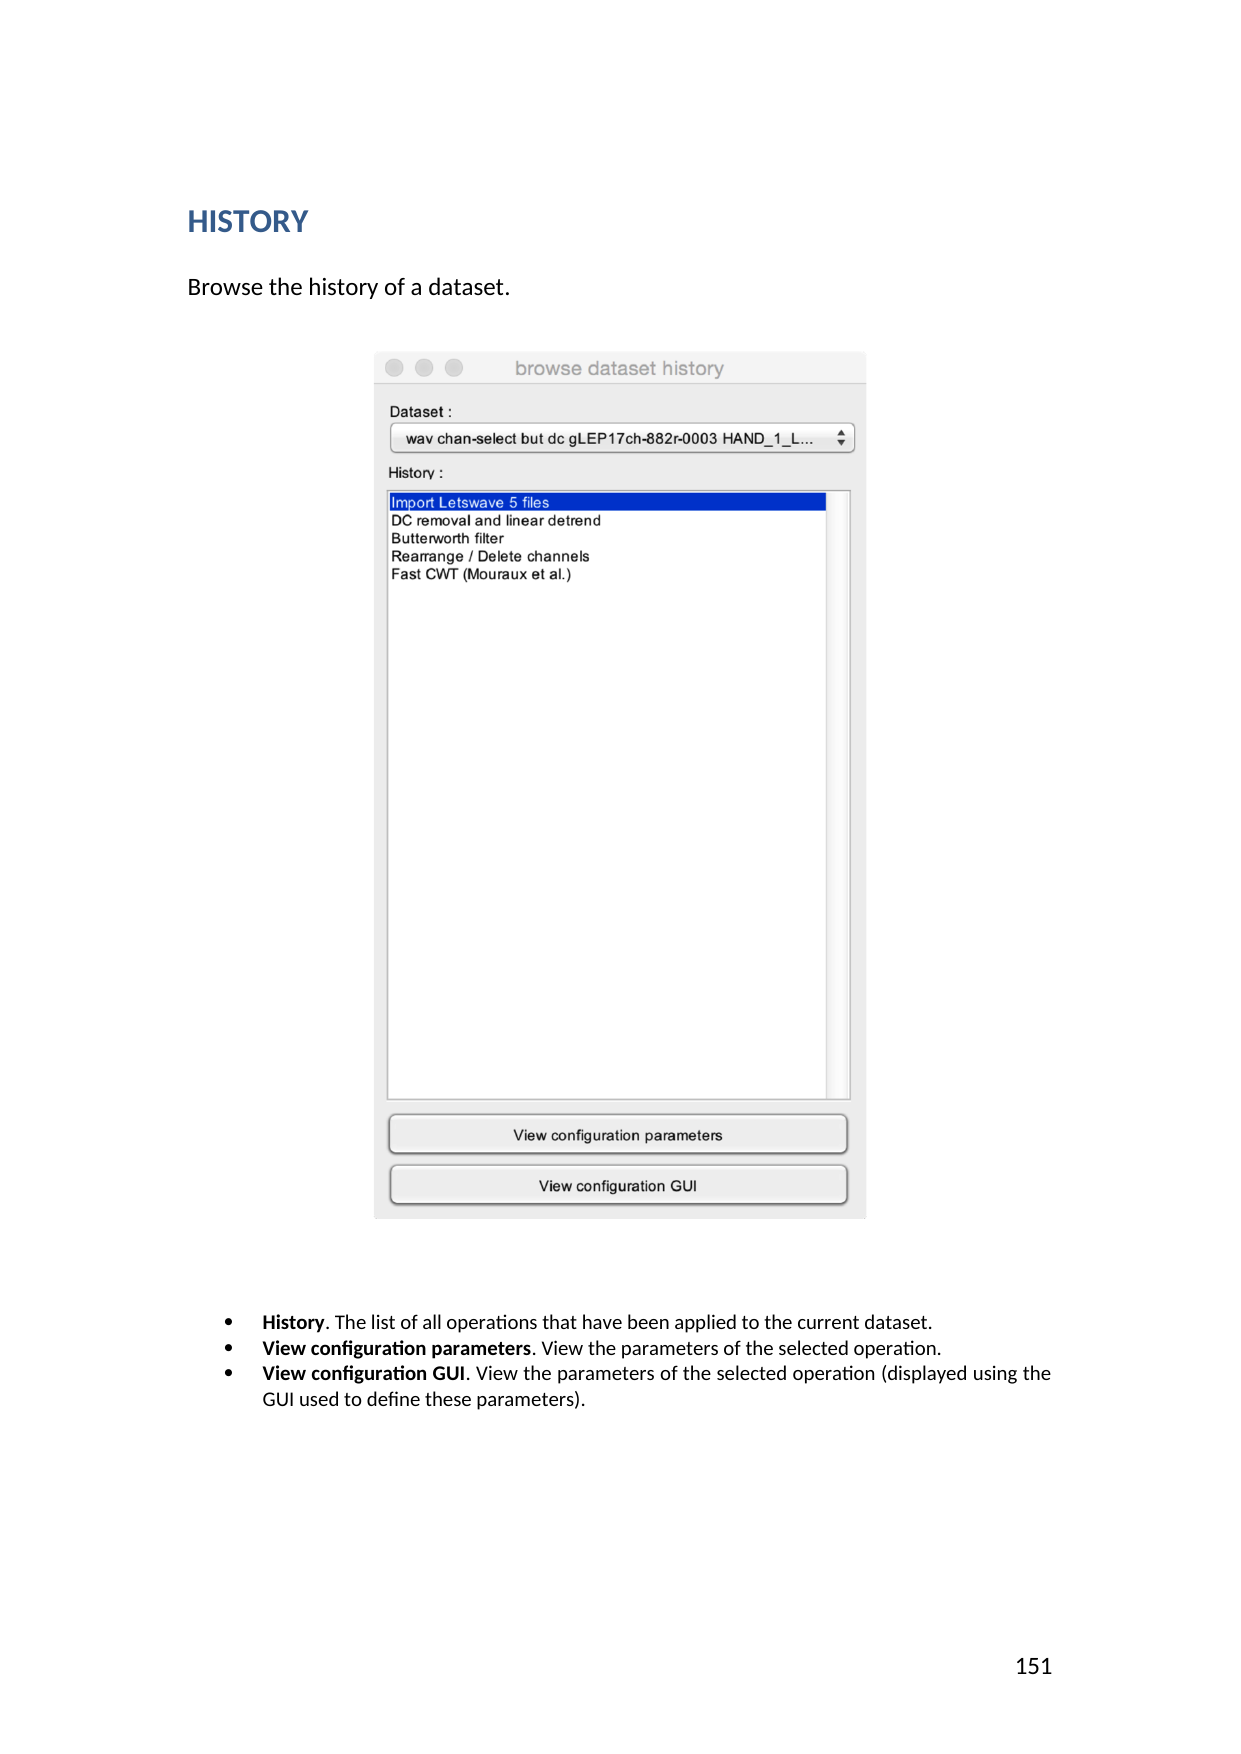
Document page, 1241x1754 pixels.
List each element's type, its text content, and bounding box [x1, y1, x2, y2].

picture [373, 351, 867, 1219]
list History. The list of all operations that have been applied to the current dataset. [225, 1309, 1053, 1335]
text Browse the history of a dataset. [187, 271, 1053, 302]
list View configuration GUI. View the parameters of the selected operation (displayed using the GUI used to define these parameters). [225, 1360, 1053, 1411]
list View configuration parameters. View the parameters of the selected operation. [225, 1335, 1053, 1360]
subtitle HISTORY [187, 200, 1053, 241]
